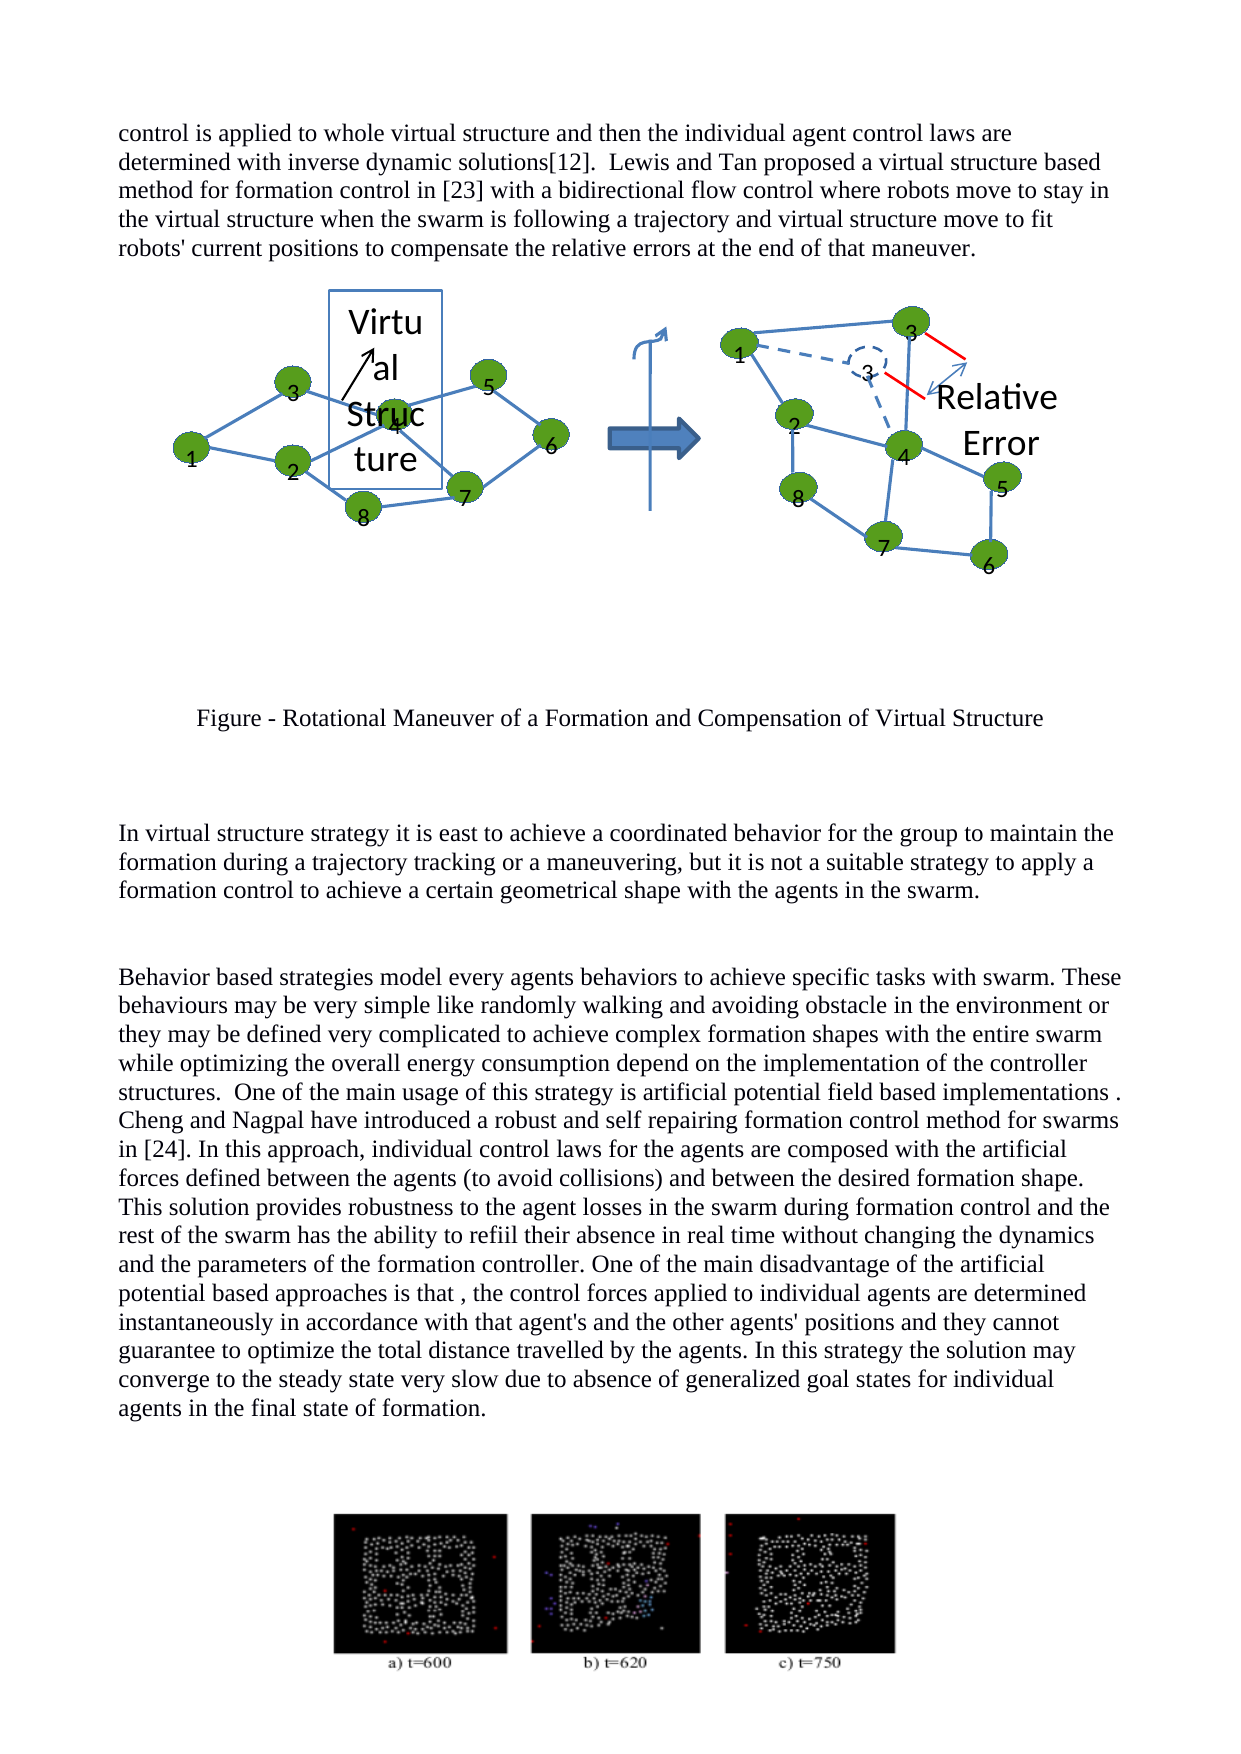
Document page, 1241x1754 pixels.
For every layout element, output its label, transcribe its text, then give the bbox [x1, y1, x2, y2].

text Figure - Rotational Maneuver of a Formation and Compensation of Virtual Structure [118, 703, 1122, 732]
text Behavior based strategies model every agents behaviors to achieve specific tasks with swarm. These behaviours may be very simple like randomly walking and avoiding obstacle in the environment or they may be defined very complicated to achieve complex formation shapes with the entire swarm while optimizing the overall energy consumption depend on the implementation of the controller structures. One of the main usage of this strategy is artificial potential field based implementations . Cheng and Nagpal have introduced a robust and self repairing formation control method for swarms in [24]. In this approach, individual control laws for the agents are composed with the artificial forces defined between the agents (to avoid collisions) and between the desired formation shape. This solution provides robustness to the agent losses in the swarm during formation control and the rest of the swarm has the ability to refiil their absence in real time without changing the dynamics and the parameters of the formation controller. One of the main disadvantage of the artificial potential based approaches is that , the control forces applied to individual agents are determined instantaneously in accordance with that agent's and the other agents' positions and they cannot guarantee to optimize the total distance travelled by the agents. In this strategy the solution may converge to the steady state very slow due to absence of generalized goal states for individual agents in the final state of formation. [118, 962, 1122, 1422]
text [118, 118, 1122, 262]
text In virtual structure strategy it is east to achieve a coordinated behavior for the group to maintain the formation during a trajectory tracking or a maneuvering, but it is not a suitable strategy to apply a formation control to achieve a certain geometrical shape with the agents in the swarm. [118, 818, 1122, 904]
picture [320, 1508, 920, 1675]
